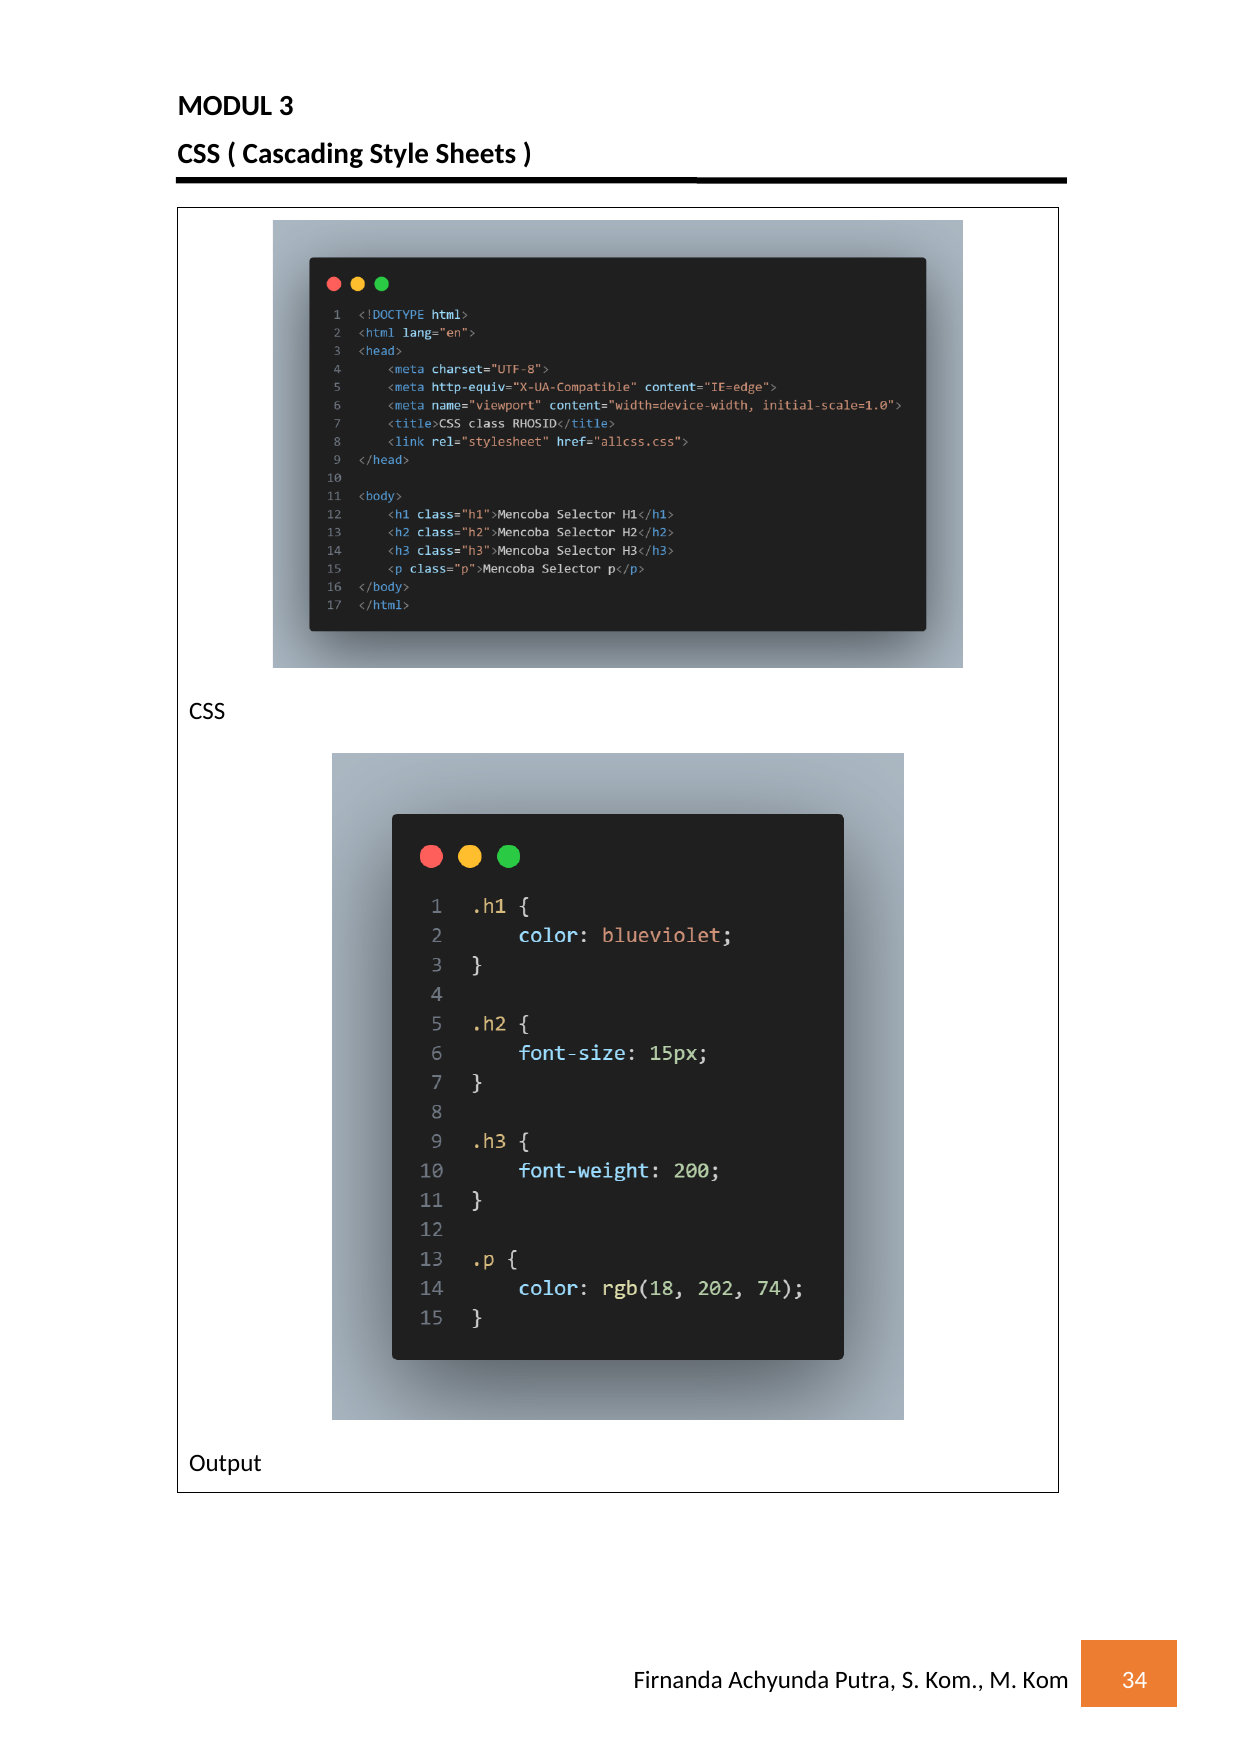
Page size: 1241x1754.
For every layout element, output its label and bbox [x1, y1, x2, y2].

picture [332, 753, 904, 1420]
picture [272, 220, 963, 668]
table_header [178, 208, 1058, 1492]
